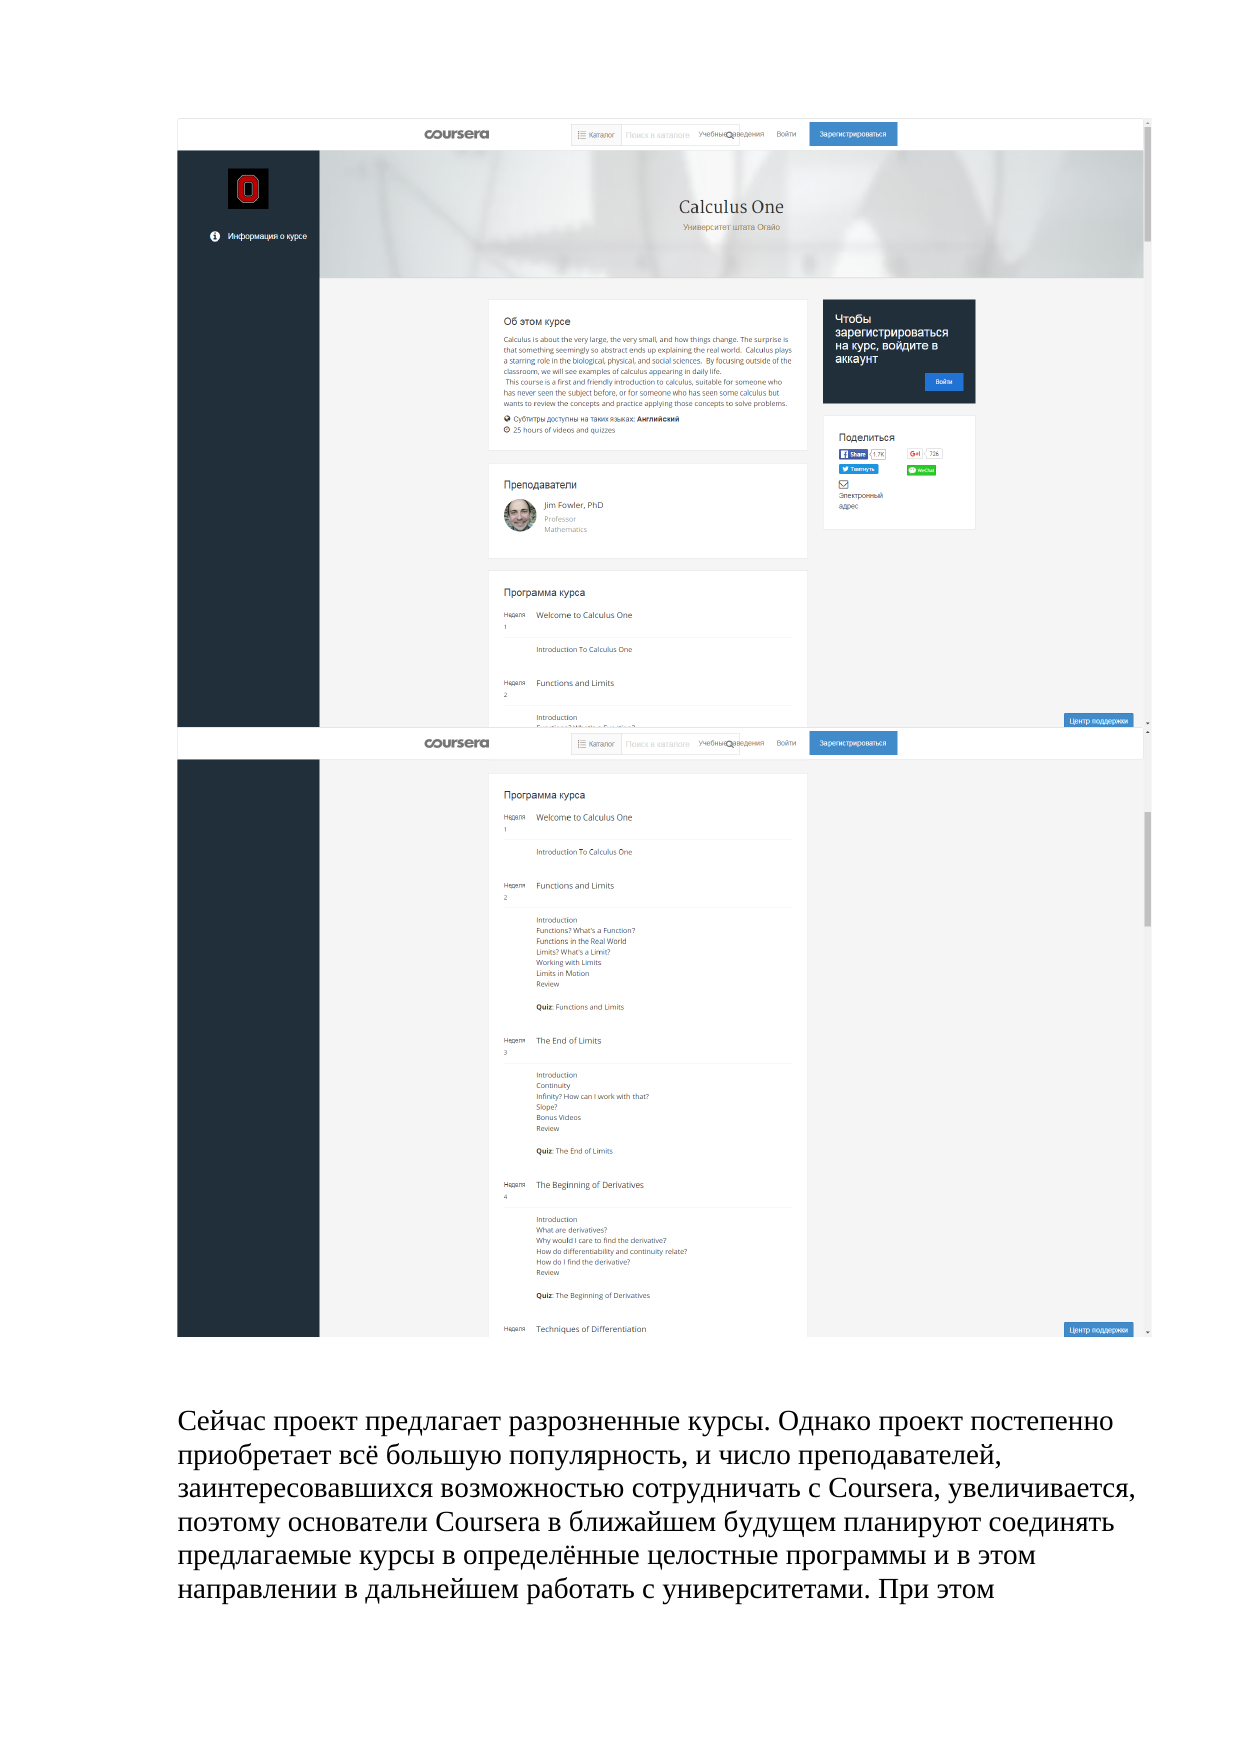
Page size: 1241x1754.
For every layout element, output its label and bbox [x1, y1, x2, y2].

text [177, 1403, 1152, 1604]
picture [177, 118, 1152, 1337]
